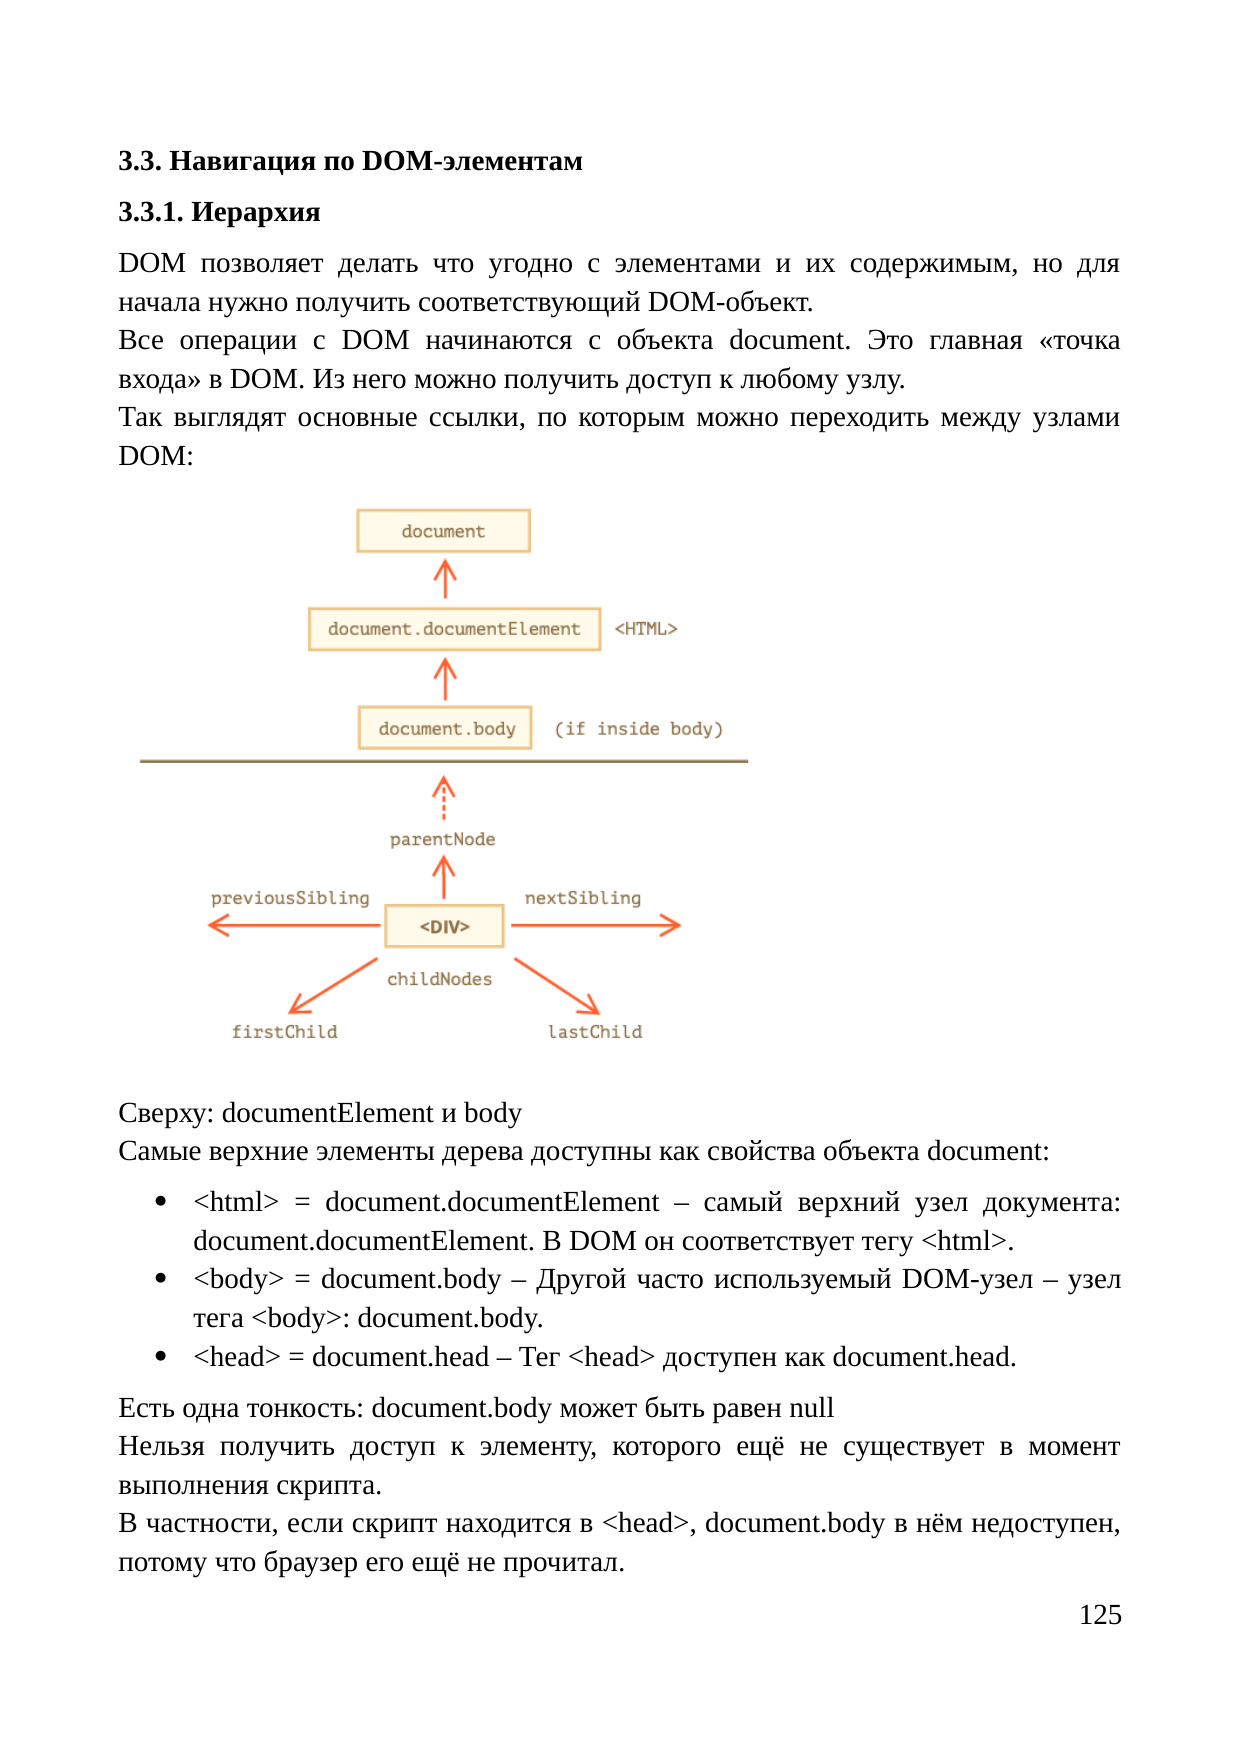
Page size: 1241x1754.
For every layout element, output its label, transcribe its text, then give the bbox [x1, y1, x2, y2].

text DOM позволяет делать что угодно с элементами и их содержимым, но для начала нужно получить соответствующий DOM-объект. [118, 245, 1122, 317]
text Все операции с DOM начинаются с объекта document. Это главная «точка входа» в DOM. Из него можно получить доступ к любому узлу. [118, 322, 1122, 394]
list <html> = document.documentElement – cамый верхний узел документа: document.documentElement. В DOM он соответствует тегу <html>. [156, 1184, 1122, 1257]
subtitle 3.3.1. Иерархия [118, 194, 1122, 228]
text Так выглядят основные ссылки, по которым можно переходить между узлами DOM: [118, 399, 1122, 471]
text Самые верхние элементы дерева доступны как свойства объекта document: [118, 1133, 1122, 1167]
list <body> = document.body – Другой часто используемый DOM-узел – узел тега <body>: document.body. [156, 1262, 1122, 1334]
text Сверху: documentElement и body [118, 1095, 1122, 1128]
text Нельзя получить доступ к элементу, которого ещё не существует в момент выполнения скрипта. [118, 1428, 1122, 1501]
text Есть одна тонкость: document.body может быть равен null [118, 1390, 1122, 1423]
text В частности, если скрипт находится в <head>, document.body в нём недоступен, потому что браузер его ещё не прочитал. [118, 1506, 1122, 1578]
picture [118, 488, 794, 1078]
list <head> = document.head – Тег <head> доступен как document.head. [156, 1339, 1122, 1372]
subtitle 3.3. Навигация по DOM-элементам [118, 143, 1122, 177]
